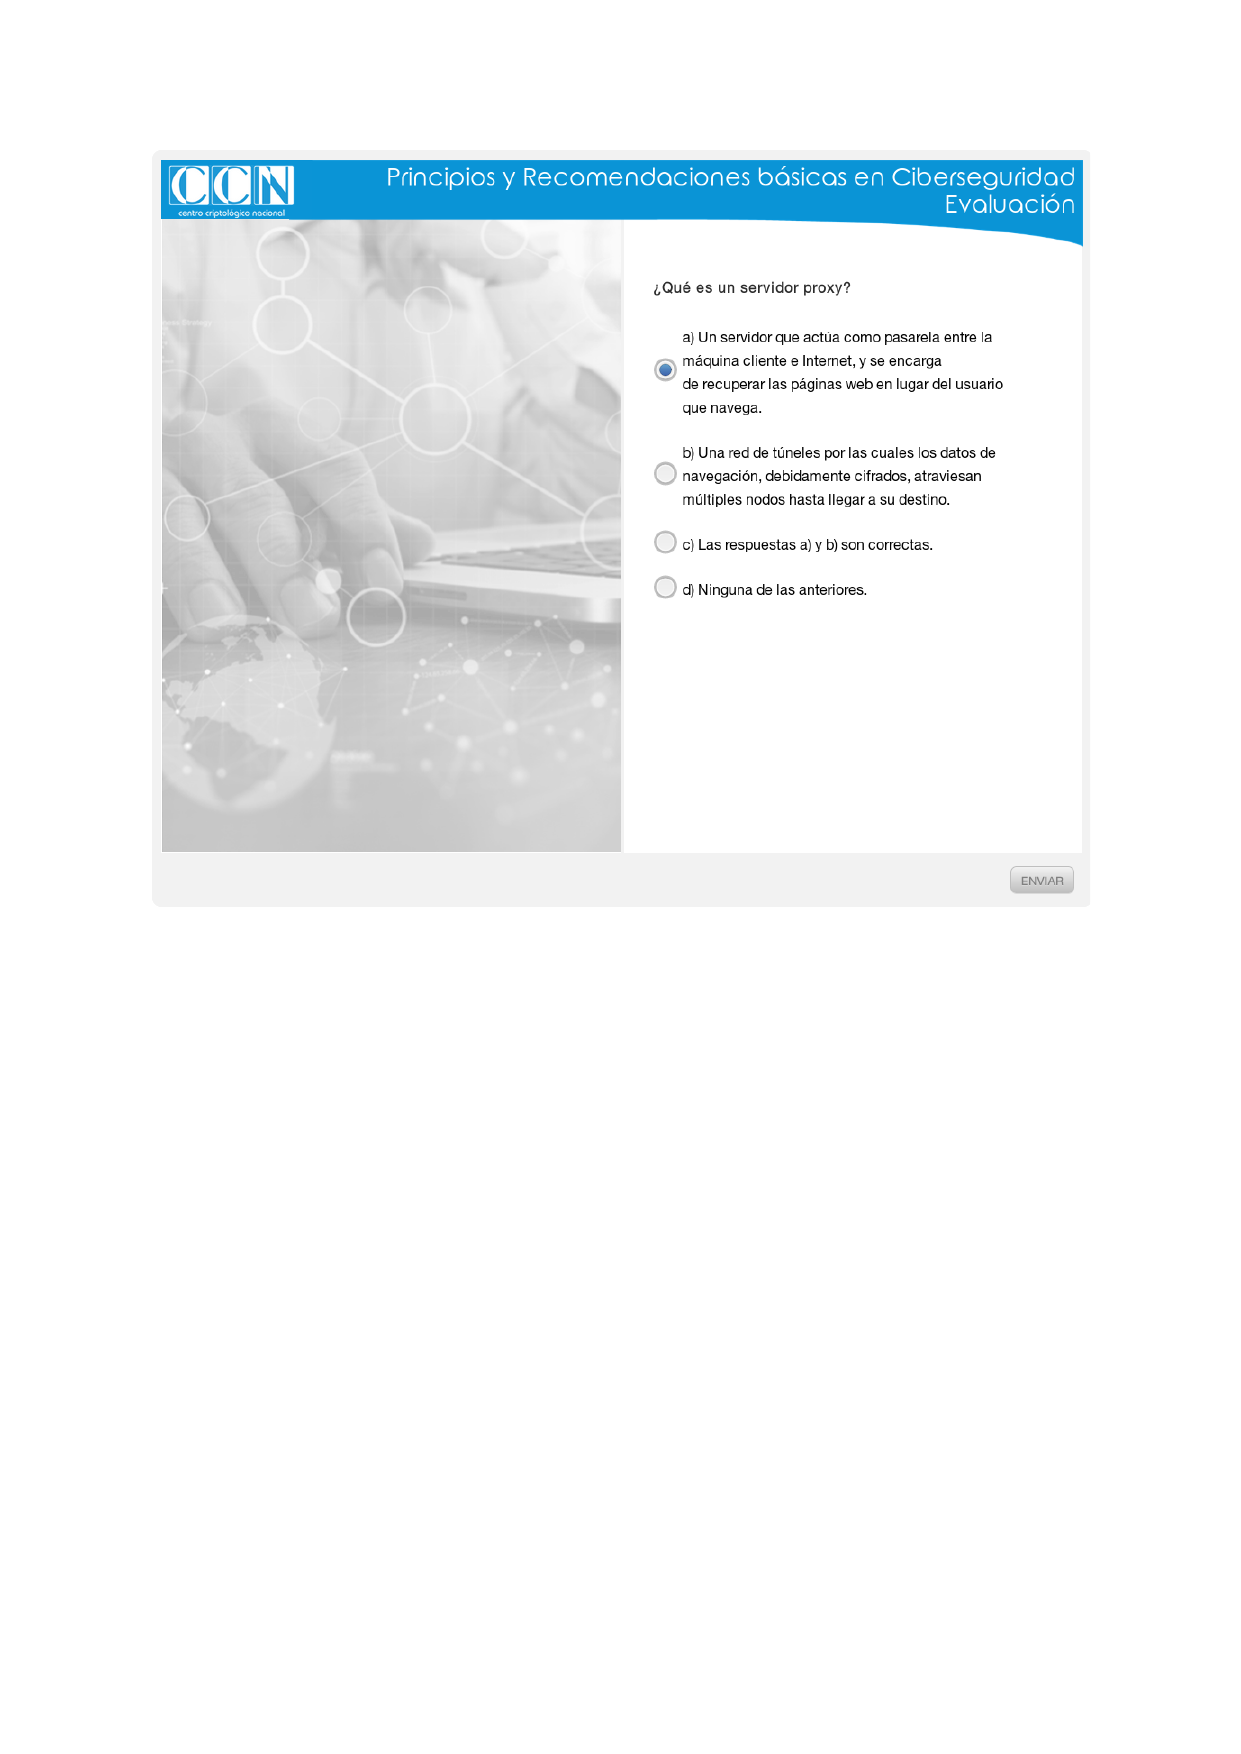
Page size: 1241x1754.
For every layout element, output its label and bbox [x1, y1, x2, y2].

picture [150, 150, 1091, 909]
